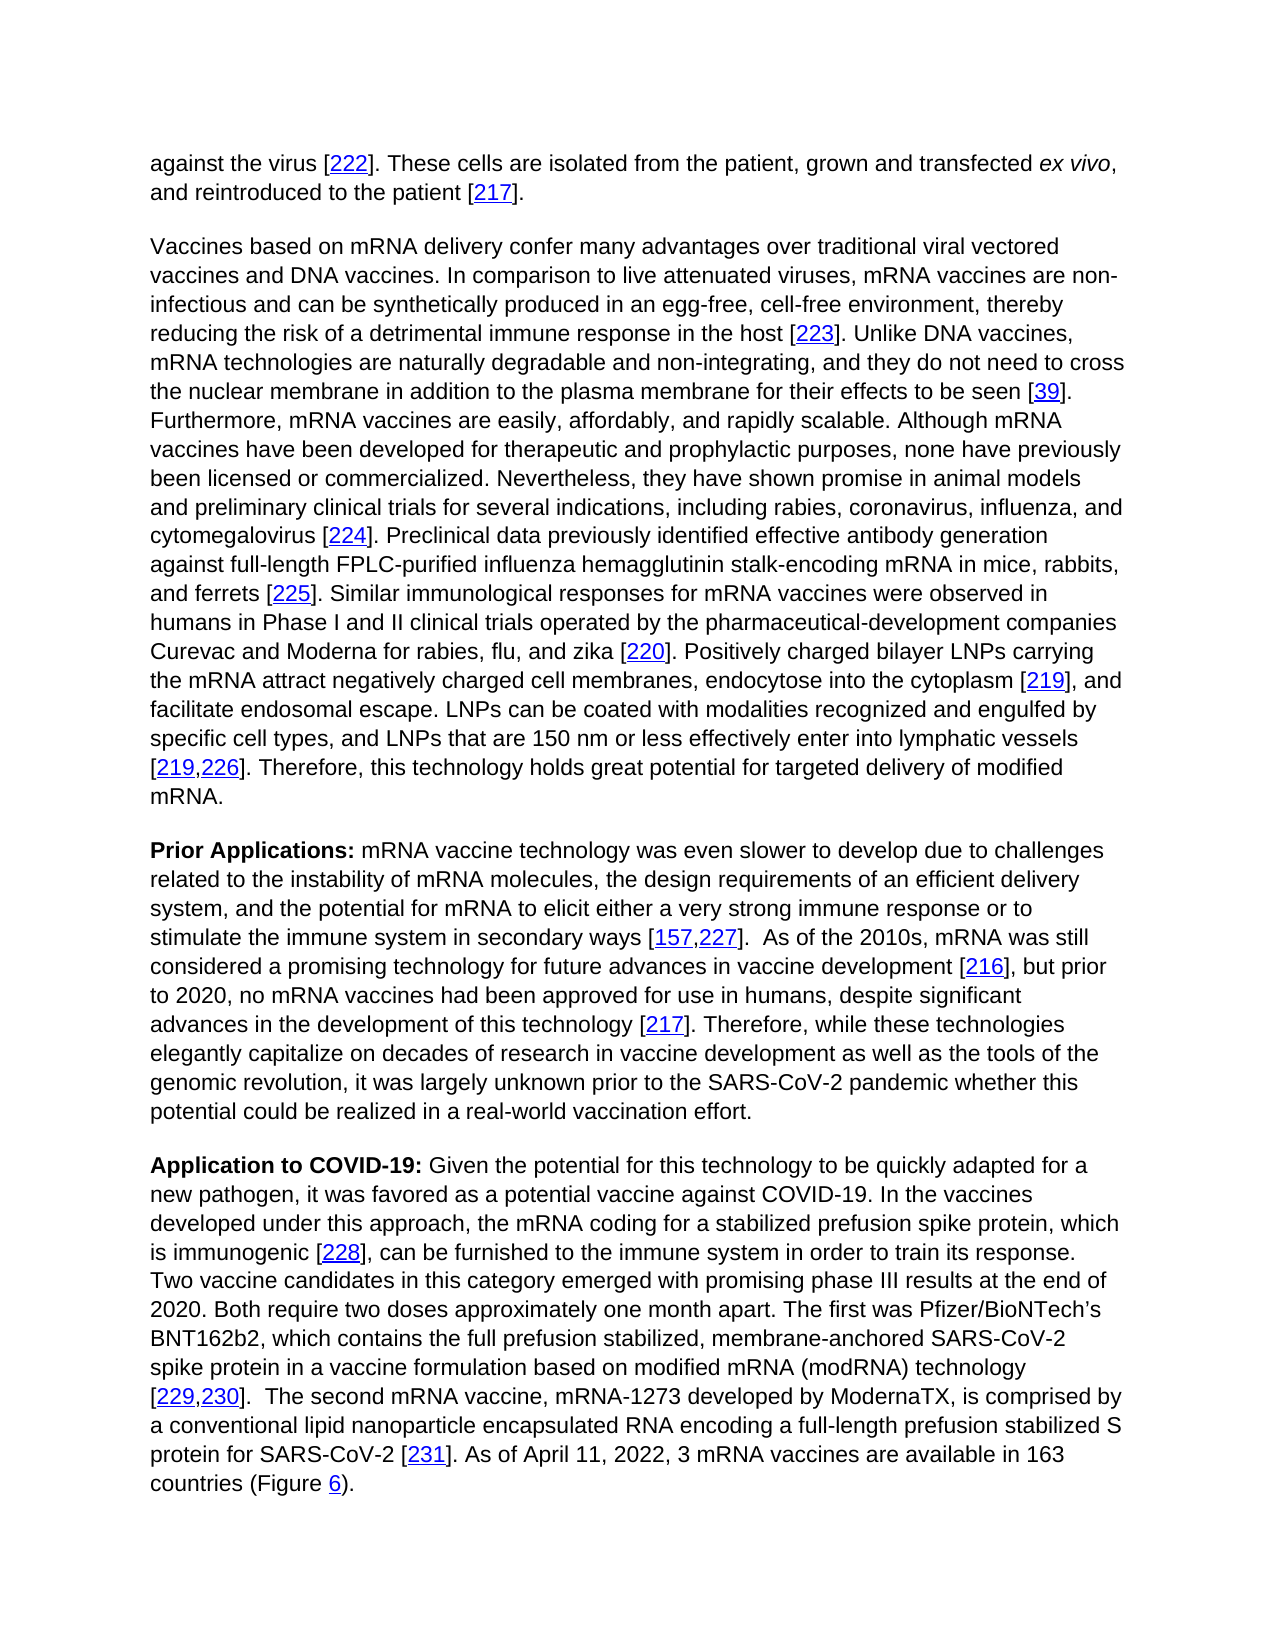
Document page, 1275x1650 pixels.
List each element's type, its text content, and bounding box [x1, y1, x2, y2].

text Prior Applications: mRNA vaccine technology was even slower to develop due to challenges related to the instability of mRNA molecules, the design requirements of an efficient delivery system, and the potential for mRNA to elicit either a very strong immune response or to stimulate the immune system in secondary ways [157,227]. As of the 2010s, mRNA was still considered a promising technology for future advances in vaccine development [216], but prior to 2020, no mRNA vaccines had been approved for use in humans, despite significant advances in the development of this technology [217]. Therefore, while these technologies elegantly capitalize on decades of research in vaccine development as well as the tools of the genomic revolution, it was largely unknown prior to the SARS-CoV-2 pandemic whether this potential could be realized in a real-world vaccination effort. [150, 837, 1125, 1124]
text Application to COVID-19: Given the potential for this technology to be quickly adapted for a new pathogen, it was favored as a potential vaccine against COVID-19. In the vaccines developed under this approach, the mRNA coding for a stabilized prefusion spike protein, which is immunogenic [228], can be furnished to the immune system in order to train its response. Two vaccine candidates in this category emerged with promising phase III results at the end of 2020. Both require two doses approximately one month apart. The first was Pfizer/BioNTech’s BNT162b2, which contains the full prefusion stabilized, membrane-anchored SARS-CoV-2 spike protein in a vaccine formulation based on modified mRNA (modRNA) technology [229,230]. The second mRNA vaccine, mRNA-1273 developed by ModernaTX, is comprised by a conventional lipid nanoparticle encapsulated RNA encoding a full-length prefusion stabilized S protein for SARS-CoV-2 [231]. As of April 11, 2022, 3 mRNA vaccines are available in 163 countries (Figure 6). [150, 1152, 1125, 1497]
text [150, 150, 1125, 205]
text Vaccines based on mRNA delivery confer many advantages over traditional viral vectored vaccines and DNA vaccines. In comparison to live attenuated viruses, mRNA vaccines are non-infectious and can be synthetically produced in an egg-free, cell-free environment, thereby reducing the risk of a detrimental immune response in the host [223]. Unlike DNA vaccines, mRNA technologies are naturally degradable and non-integrating, and they do not need to cross the nuclear membrane in addition to the plasma membrane for their effects to be seen [39]. Furthermore, mRNA vaccines are easily, affordably, and rapidly scalable. Although mRNA vaccines have been developed for therapeutic and prophylactic purposes, none have previously been licensed or commercialized. Nevertheless, they have shown promise in animal models and preliminary clinical trials for several indications, including rabies, coronavirus, influenza, and cytomegalovirus [224]. Preclinical data previously identified effective antibody generation against full-length FPLC-purified influenza hemagglutinin stalk-encoding mRNA in mice, rabbits, and ferrets [225]. Similar immunological responses for mRNA vaccines were observed in humans in Phase I and II clinical trials operated by the pharmaceutical-development companies Curevac and Moderna for rabies, flu, and zika [220]. Positively charged bilayer LNPs carrying the mRNA attract negatively charged cell membranes, endocytose into the cytoplasm [219], and facilitate endosomal escape. LNPs can be coated with modalities recognized and engulfed by specific cell types, and LNPs that are 150 nm or less effectively enter into lymphatic vessels [219,226]. Therefore, this technology holds great potential for targeted delivery of modified mRNA. [150, 233, 1125, 809]
